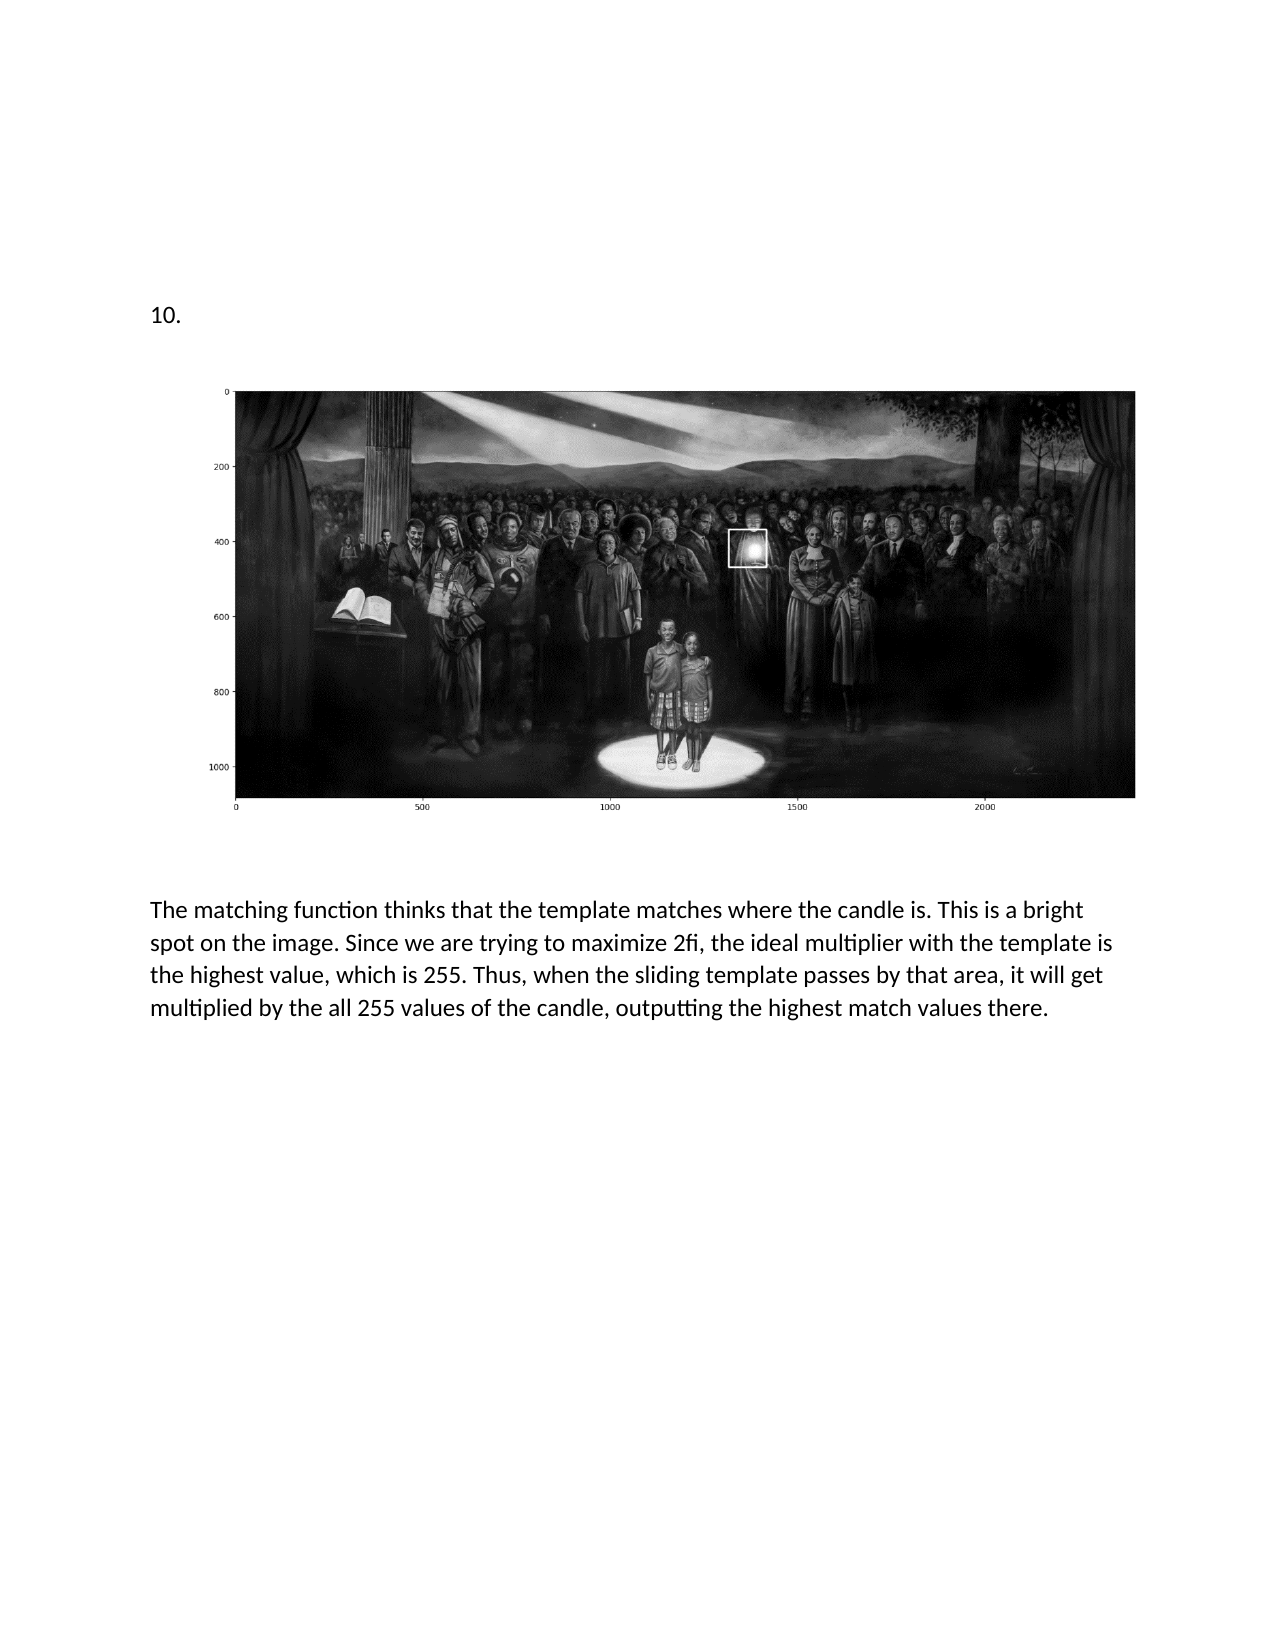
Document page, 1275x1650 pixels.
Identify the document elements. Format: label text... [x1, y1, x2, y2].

picture [183, 366, 1158, 837]
text 10. [150, 299, 1125, 329]
text The matching function thinks that the template matches where the candle is. This is a bright spot on the image. Since we are trying to maximize 2fi, the ideal multiplier with the template is the highest value, which is 255. Thus, when the sliding template passes by that area, it will get multiplied by the all 255 values of the candle, outputting the highest match values there. [150, 894, 1125, 1023]
